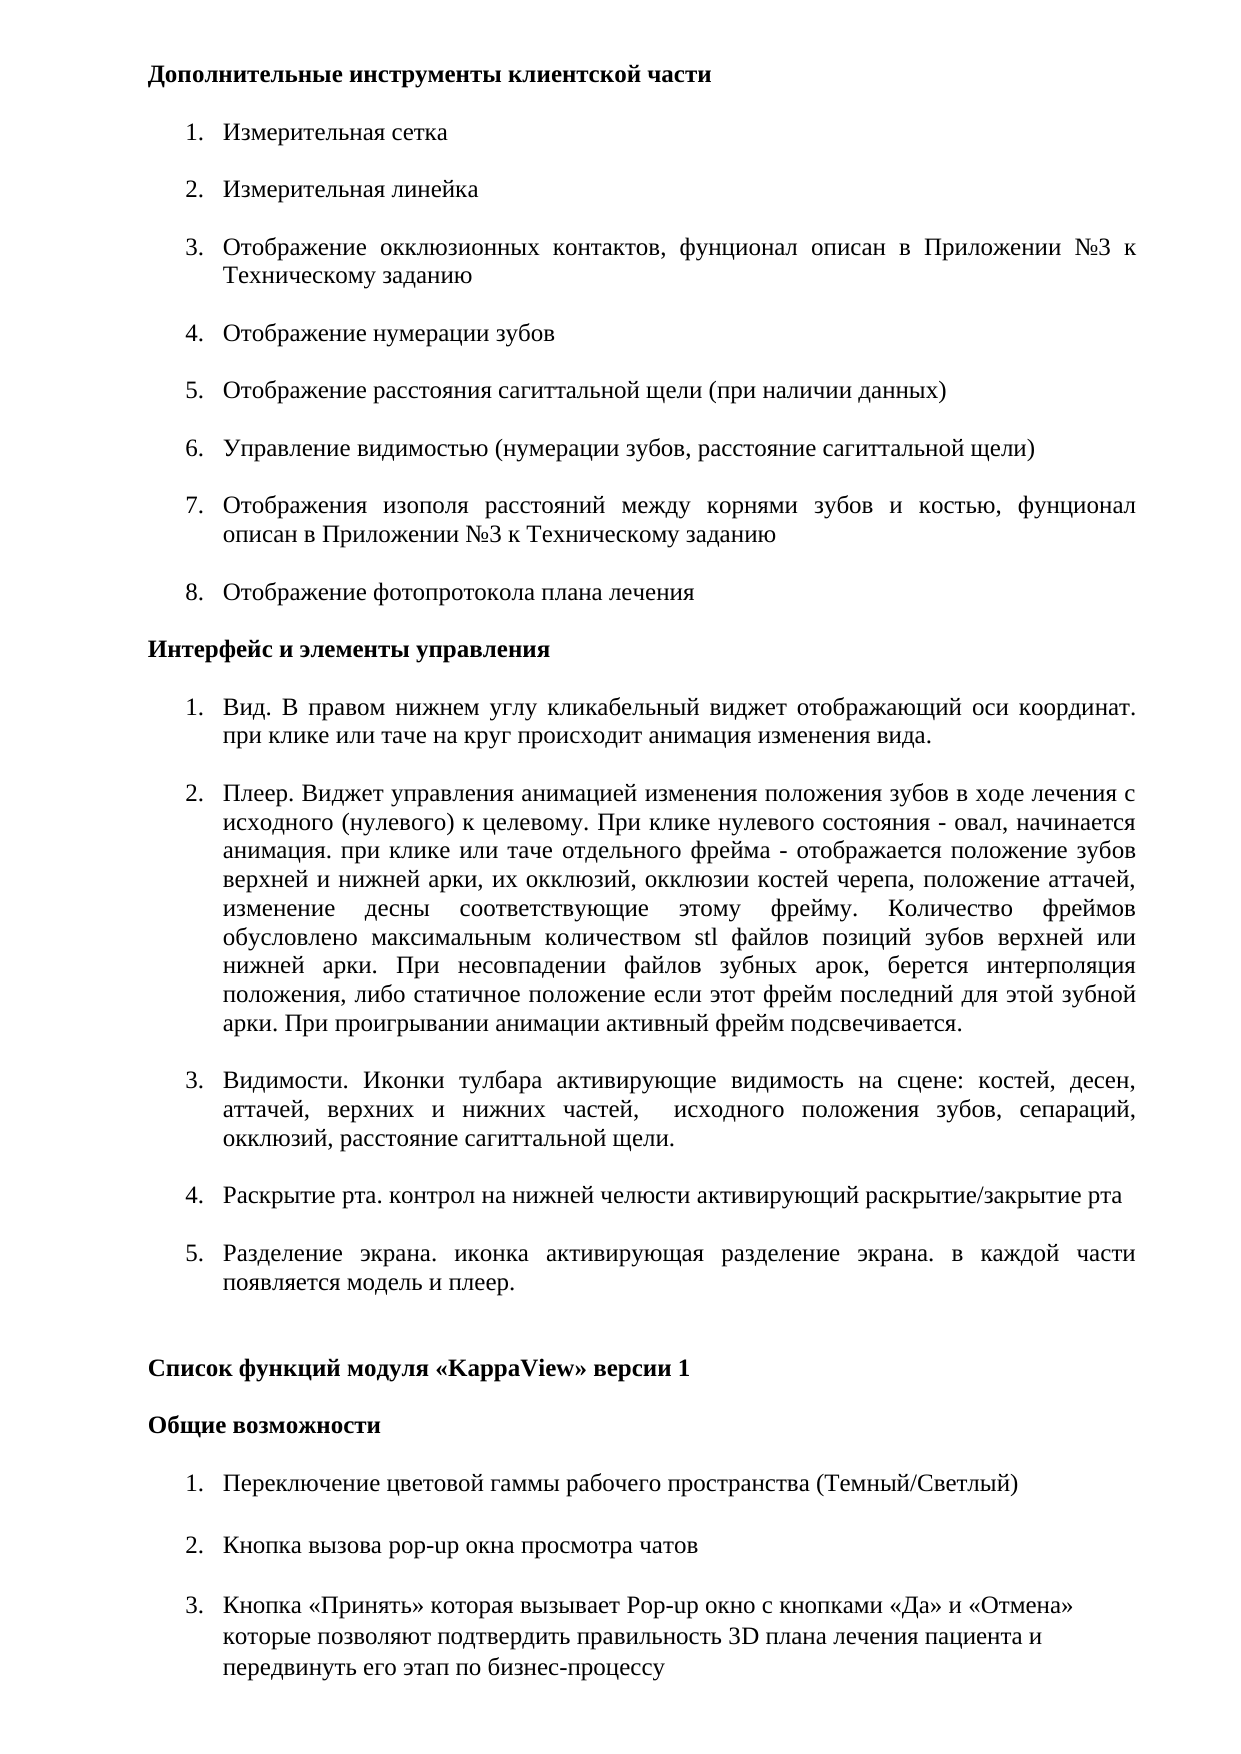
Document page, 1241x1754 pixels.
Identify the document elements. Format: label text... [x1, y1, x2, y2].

list Отображение нумерации зубов [185, 318, 1137, 347]
list Измерительная линейка [185, 174, 1137, 203]
list Управление видимостью (нумерации зубов, расстояние сагиттальной щели) [185, 433, 1137, 462]
list Раскрытие рта. контрол на нижней челюсти активирующий раскрытие/закрытие рта [185, 1180, 1137, 1209]
text Интерфейс и элементы управления [148, 634, 1137, 663]
list Отображение окклюзионных контактов, фунционал описан в Приложении №3 к Техническому заданию [185, 232, 1137, 289]
text Дополнительные инструменты клиентской части [148, 59, 1137, 88]
list Вид. В правом нижнем углу кликабельный виджет отображающий оси координат. при клике или таче на круг происходит анимация изменения вида. [185, 692, 1137, 749]
list Разделение экрана. иконка активирующая разделение экрана. в каждой части появляется модель и плеер. [185, 1238, 1137, 1295]
list Отображения изополя расстояний между корнями зубов и костью, фунционал описан в Приложении №3 к Техническому заданию [185, 490, 1137, 548]
list Кнопка «Принять» которая вызывает Pop-up окно с кнопками «Да» и «Отмена» которые позволяют подтвердить правильность 3D плана лечения пациента и передвинуть его этап по бизнес-процессу [185, 1590, 1137, 1681]
list Отображение расстояния сагиттальной щели (при наличии данных) [185, 375, 1137, 404]
list Измерительная сетка [185, 117, 1137, 145]
list Видимости. Иконки тулбара активирующие видимость на сцене: костей, десен, аттачей, верхних и нижних частей, исходного положения зубов, сепараций, окклюзий, расстояние сагиттальной щели. [185, 1065, 1137, 1152]
list Переключение цветовой гаммы рабочего пространства (Темный/Светлый) [185, 1468, 1137, 1497]
list Плеер. Виджет управления анимацией изменения положения зубов в ходе лечения с исходного (нулевого) к целевому. При клике нулевого состояния - овал, начинается анимация. при клике или таче отдельного фрейма - отображается положение зубов верхней и нижней арки, их окклюзий, окклюзии костей черепа, положение аттачей, изменение десны соответствующие этому фрейму. Количество фреймов обусловлено максимальным количеством stl файлов позиций зубов верхней или нижней арки. При несовпадении файлов зубных арок, берется интерполяция положения, либо статичное положение если этот фрейм последний для этой зубной арки. При проигрывании анимации активный фрейм подсвечивается. [185, 778, 1137, 1037]
text Общие возможности [148, 1410, 1137, 1439]
list Кнопка вызова pop-up окна просмотра чатов [185, 1530, 1137, 1559]
list Отображение фотопротокола плана лечения [185, 577, 1137, 605]
text Список функций модуля «KappaView» версии 1 [148, 1353, 1137, 1382]
